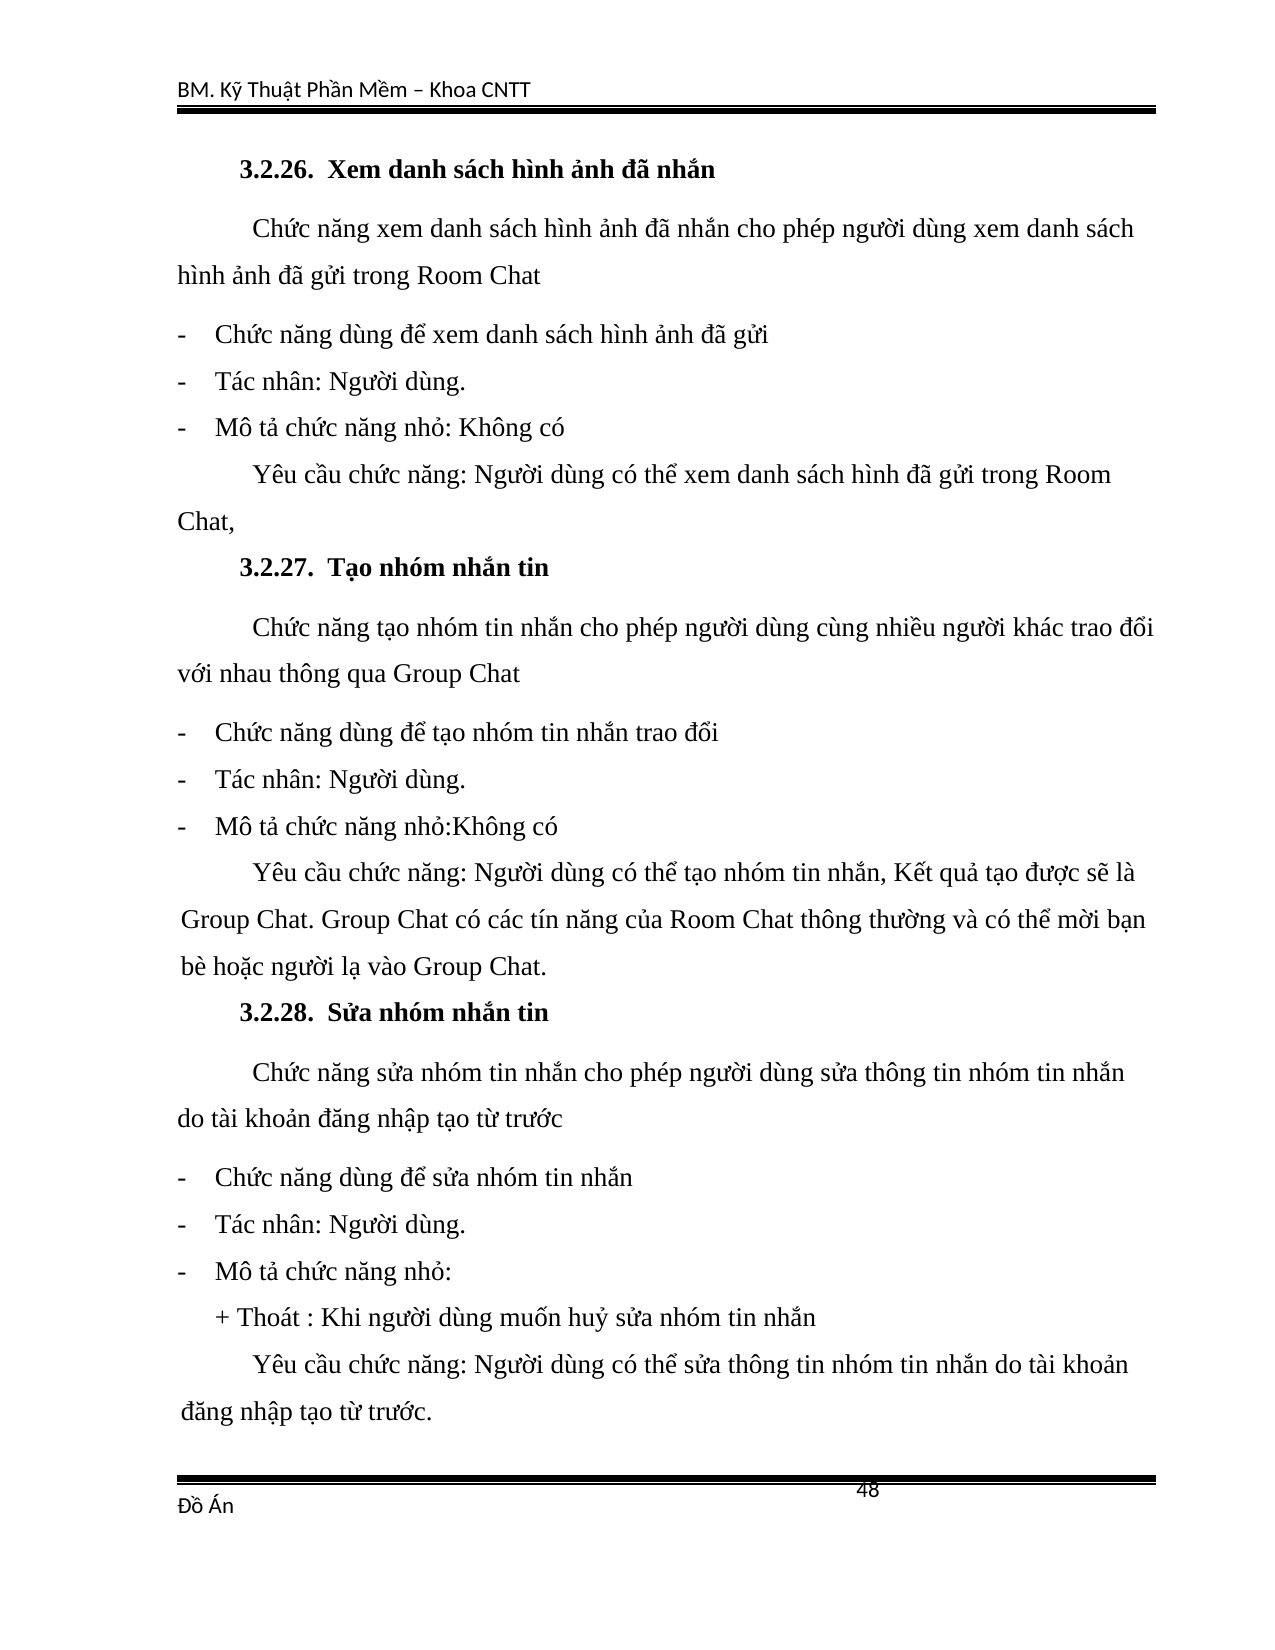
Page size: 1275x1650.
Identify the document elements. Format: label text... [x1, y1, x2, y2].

list Yêu cầu chức năng: Người dùng có thể tạo nhóm tin nhắn, Kết quả tạo được sẽ là Group Chat. Group Chat có các tín năng của Room Chat thông thường và có thể mời bạn bè hoặc người lạ vào Group Chat. [181, 857, 1156, 981]
list Chức năng dùng để sửa nhóm tin nhắn [177, 1162, 1156, 1193]
list Mô tả chức năng nhỏ: Không có [177, 412, 1156, 443]
list + Thoát : Khi người dùng muốn huỷ sửa nhóm tin nhắn [177, 1302, 1156, 1333]
list Tác nhân: Người dùng. [177, 1208, 1156, 1239]
list Sửa nhóm nhắn tin [239, 997, 1156, 1028]
list Tác nhân: Người dùng. [177, 763, 1156, 794]
list Chức năng dùng để tạo nhóm tin nhắn trao đổi [177, 717, 1156, 748]
list Xem danh sách hình ảnh đã nhắn [239, 153, 1156, 184]
list Yêu cầu chức năng: Người dùng có thể sửa thông tin nhóm tin nhắn do tài khoản đăng nhập tạo từ trước. [181, 1348, 1156, 1426]
list Tác nhân: Người dùng. [177, 365, 1156, 396]
list Yêu cầu chức năng: Người dùng có thể xem danh sách hình đã gửi trong Room Chat, [177, 458, 1156, 536]
text Chức năng tạo nhóm tin nhắn cho phép người dùng cùng nhiều người khác trao đổi với nhau thông qua Group Chat [177, 611, 1156, 688]
list Chức năng dùng để xem danh sách hình ảnh đã gửi [177, 318, 1156, 349]
list Mô tả chức năng nhỏ:Không có [177, 810, 1156, 841]
text Chức năng sửa nhóm tin nhắn cho phép người dùng sửa thông tin nhóm tin nhắn do tài khoản đăng nhập tạo từ trước [177, 1056, 1156, 1133]
text Chức năng xem danh sách hình ảnh đã nhắn cho phép người dùng xem danh sách hình ảnh đã gửi trong Room Chat [177, 212, 1156, 290]
list Tạo nhóm nhắn tin [239, 552, 1156, 583]
list Mô tả chức năng nhỏ: [177, 1255, 1156, 1286]
